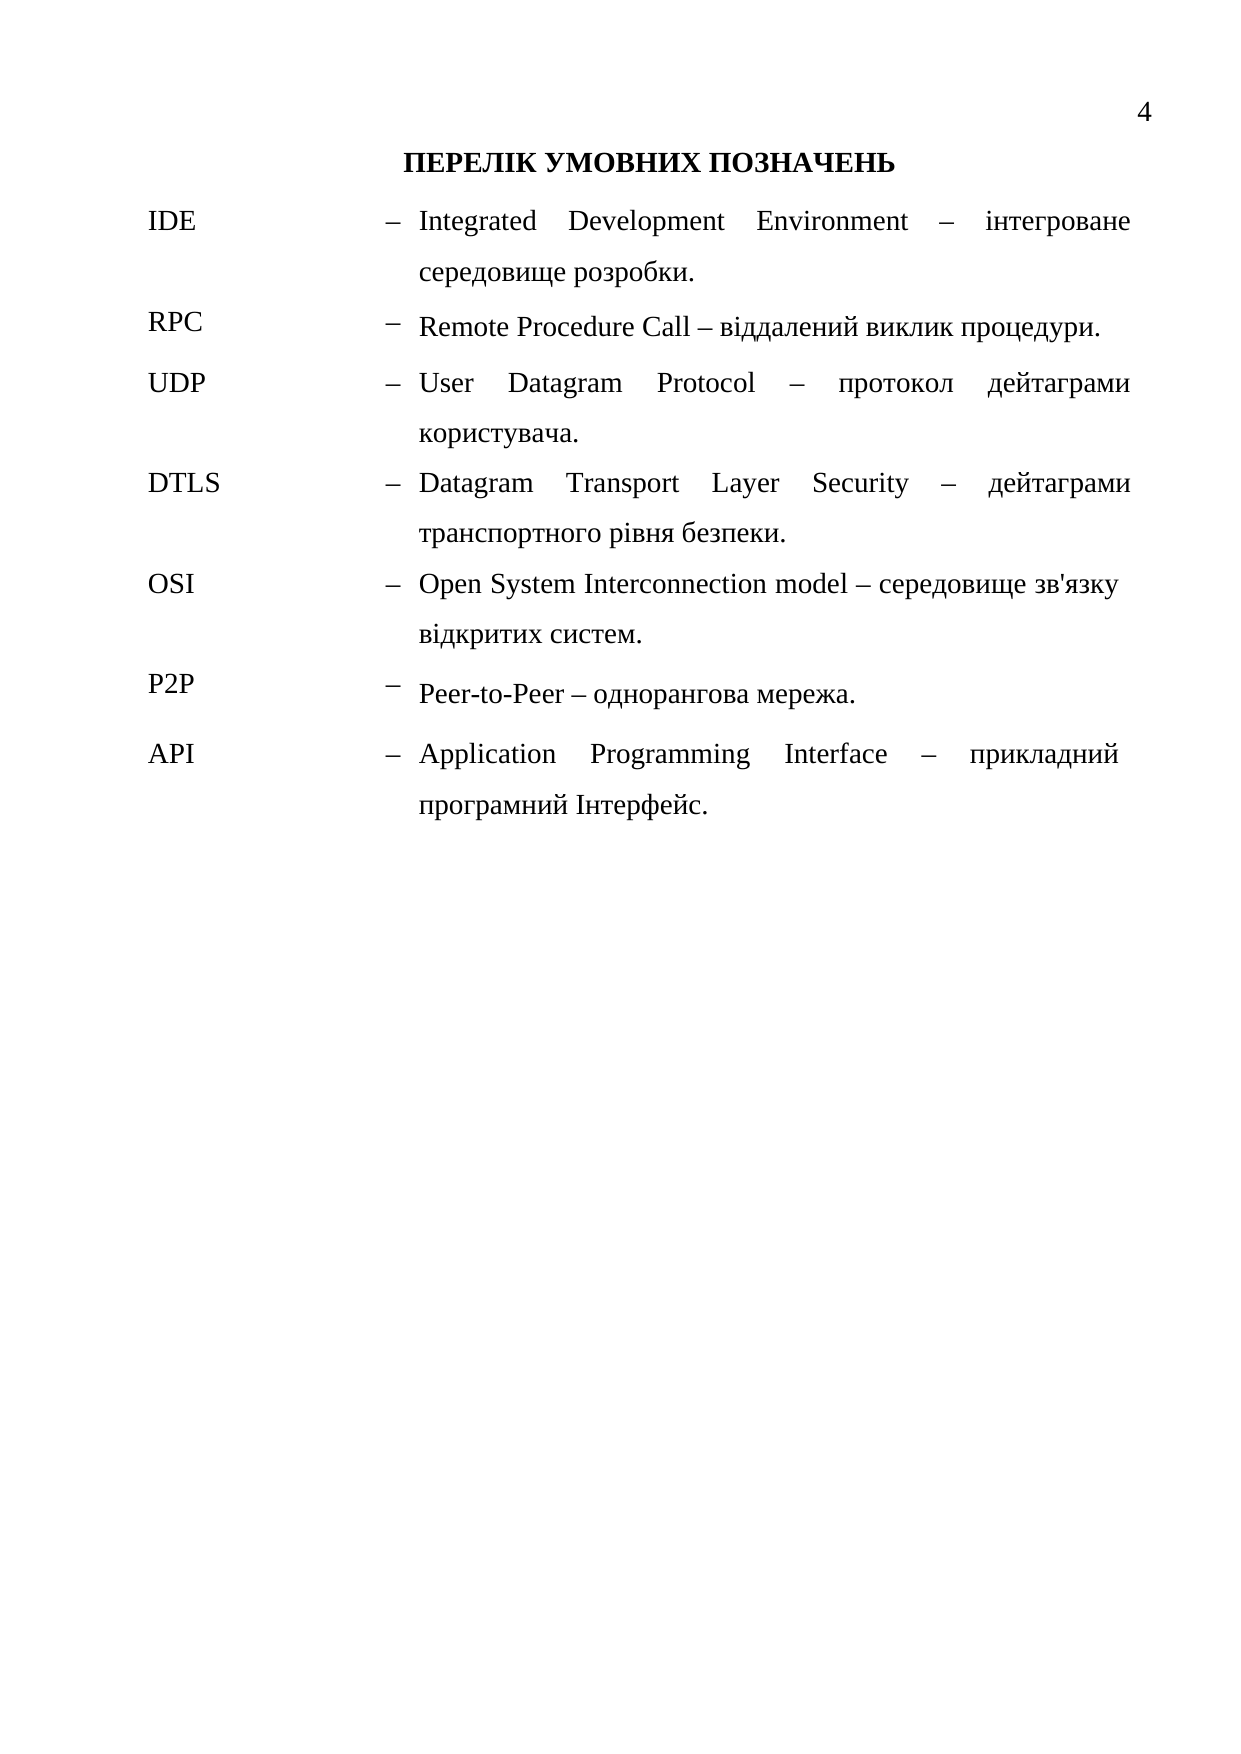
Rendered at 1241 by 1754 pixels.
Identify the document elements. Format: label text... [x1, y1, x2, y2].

table_header IDE [145, 203, 383, 304]
table_cell DTLS [145, 465, 383, 566]
table_cell – [383, 737, 416, 887]
table_cell – [383, 304, 416, 365]
table_cell Peer-to-Peer – однорангова мережа. [416, 666, 1134, 737]
table_cell – [383, 666, 416, 737]
table_cell P2P [145, 666, 383, 737]
subtitle ПЕРЕЛІК УМОВНИХ ПОЗНАЧЕНЬ [148, 145, 1152, 178]
table_cell Open System Interconnection model – середовище зв'язку відкритих систем. [416, 566, 1134, 666]
table_cell Datagram Transport Layer Security – дейтаграми транспортного рівня безпеки. [416, 465, 1134, 566]
table_cell UDP [145, 365, 383, 465]
table_cell Application Programming Interface – прикладний програмний Інтерфейс. [416, 737, 1134, 887]
table_header – [383, 203, 416, 304]
table_cell RPC [145, 304, 383, 365]
table_cell Remote Procedure Call – віддалений виклик процедури. [416, 304, 1134, 365]
table_header Integrated Development Environment – інтегроване середовище розробки. [416, 203, 1134, 304]
table_cell OSI [145, 566, 383, 666]
table_cell – [383, 365, 416, 465]
table_cell User Datagram Protocol – протокол дейтаграми користувача. [416, 365, 1134, 465]
table_cell – [383, 465, 416, 566]
table_cell – [383, 566, 416, 666]
table_cell API [145, 737, 383, 887]
